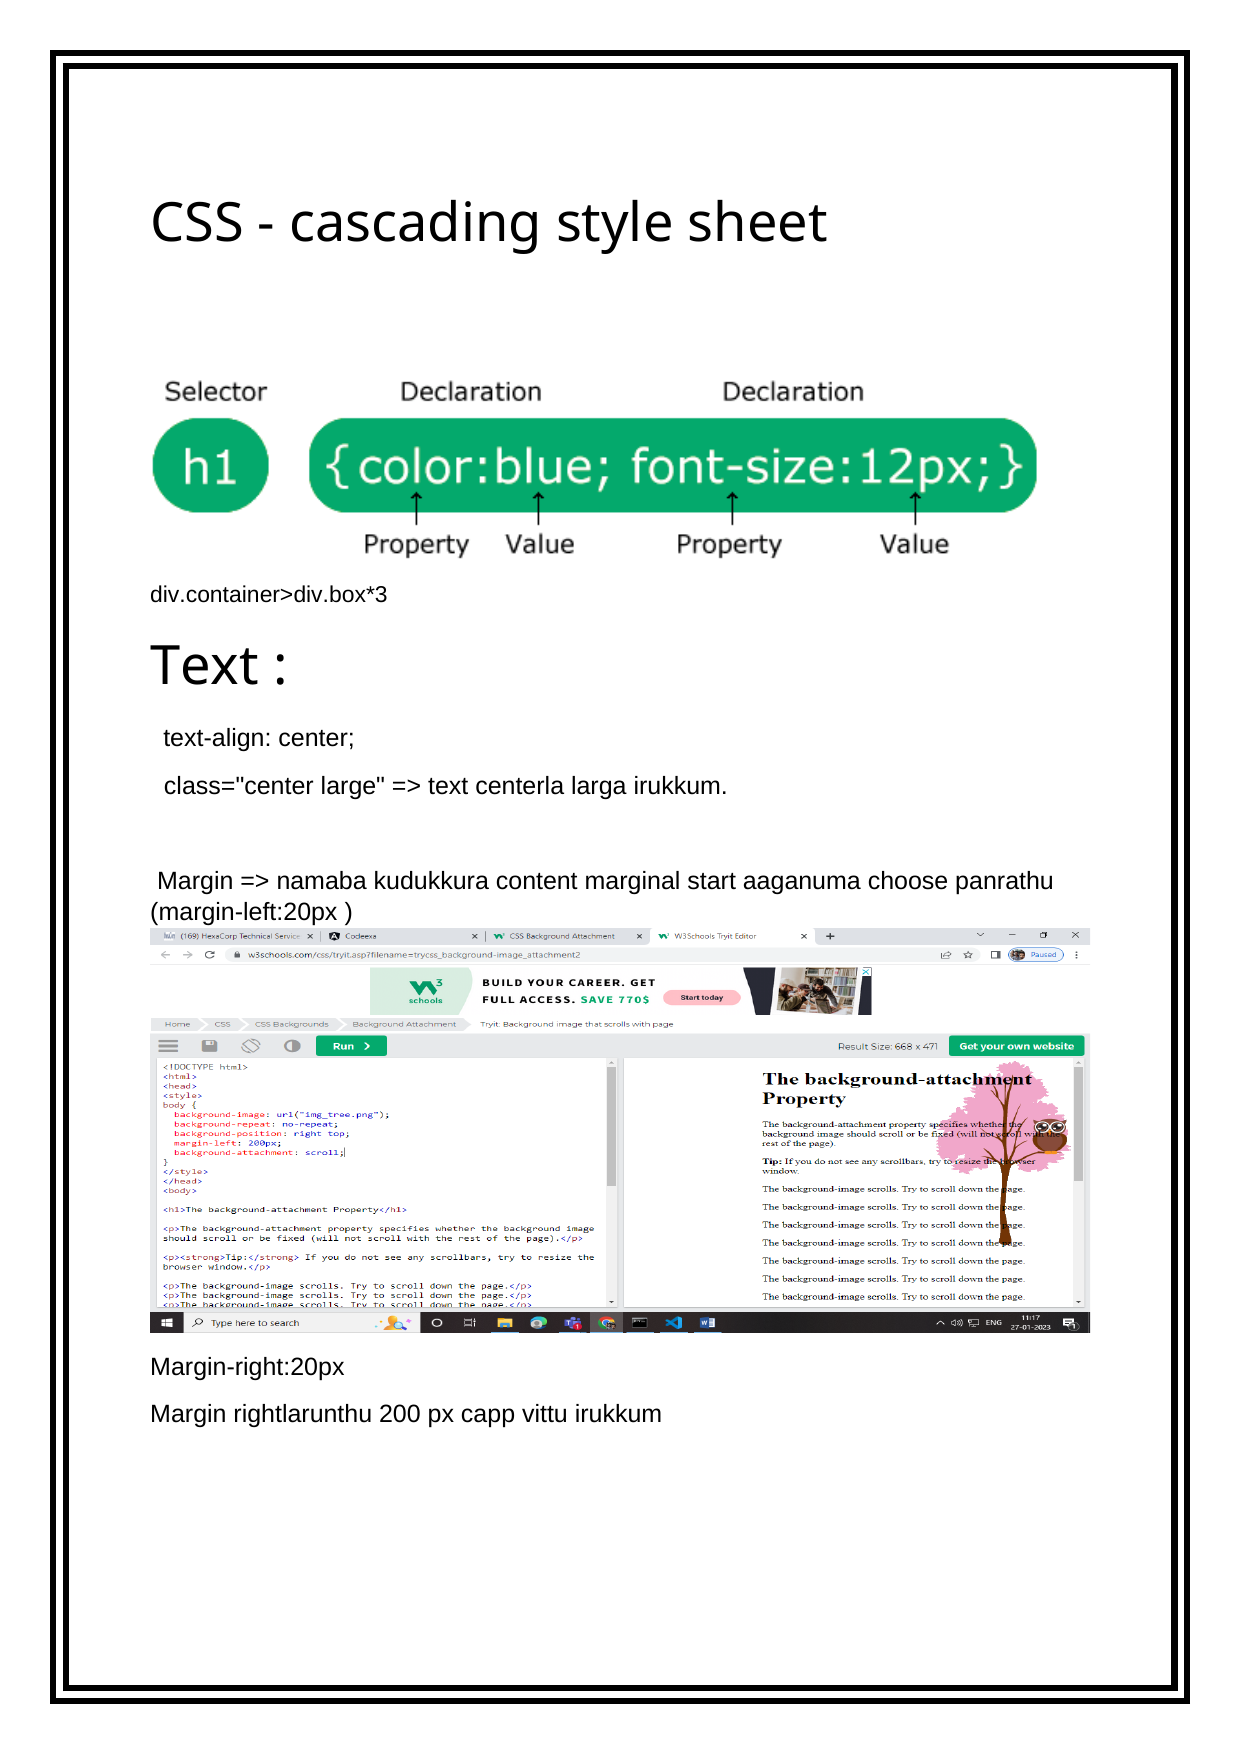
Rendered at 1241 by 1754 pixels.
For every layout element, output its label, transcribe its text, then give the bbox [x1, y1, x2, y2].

text class="center large" => text centerla larga irukkum. [150, 771, 1090, 799]
text text-align: center; [150, 722, 1090, 751]
text Margin => namaba kudukkura content marginal start aaganuma choose panrathu (margin-left:20px ) [150, 866, 1090, 928]
text CSS - cascading style sheet [150, 150, 1090, 258]
picture [150, 376, 1039, 563]
text Margin rightlarunthu 200 px capp vittu irukkum [150, 1399, 1090, 1428]
text div.container>div.box*3 [150, 581, 1090, 607]
text Margin-right:20px [150, 1352, 1090, 1380]
picture [150, 928, 1091, 1333]
text Text : [150, 626, 1090, 700]
